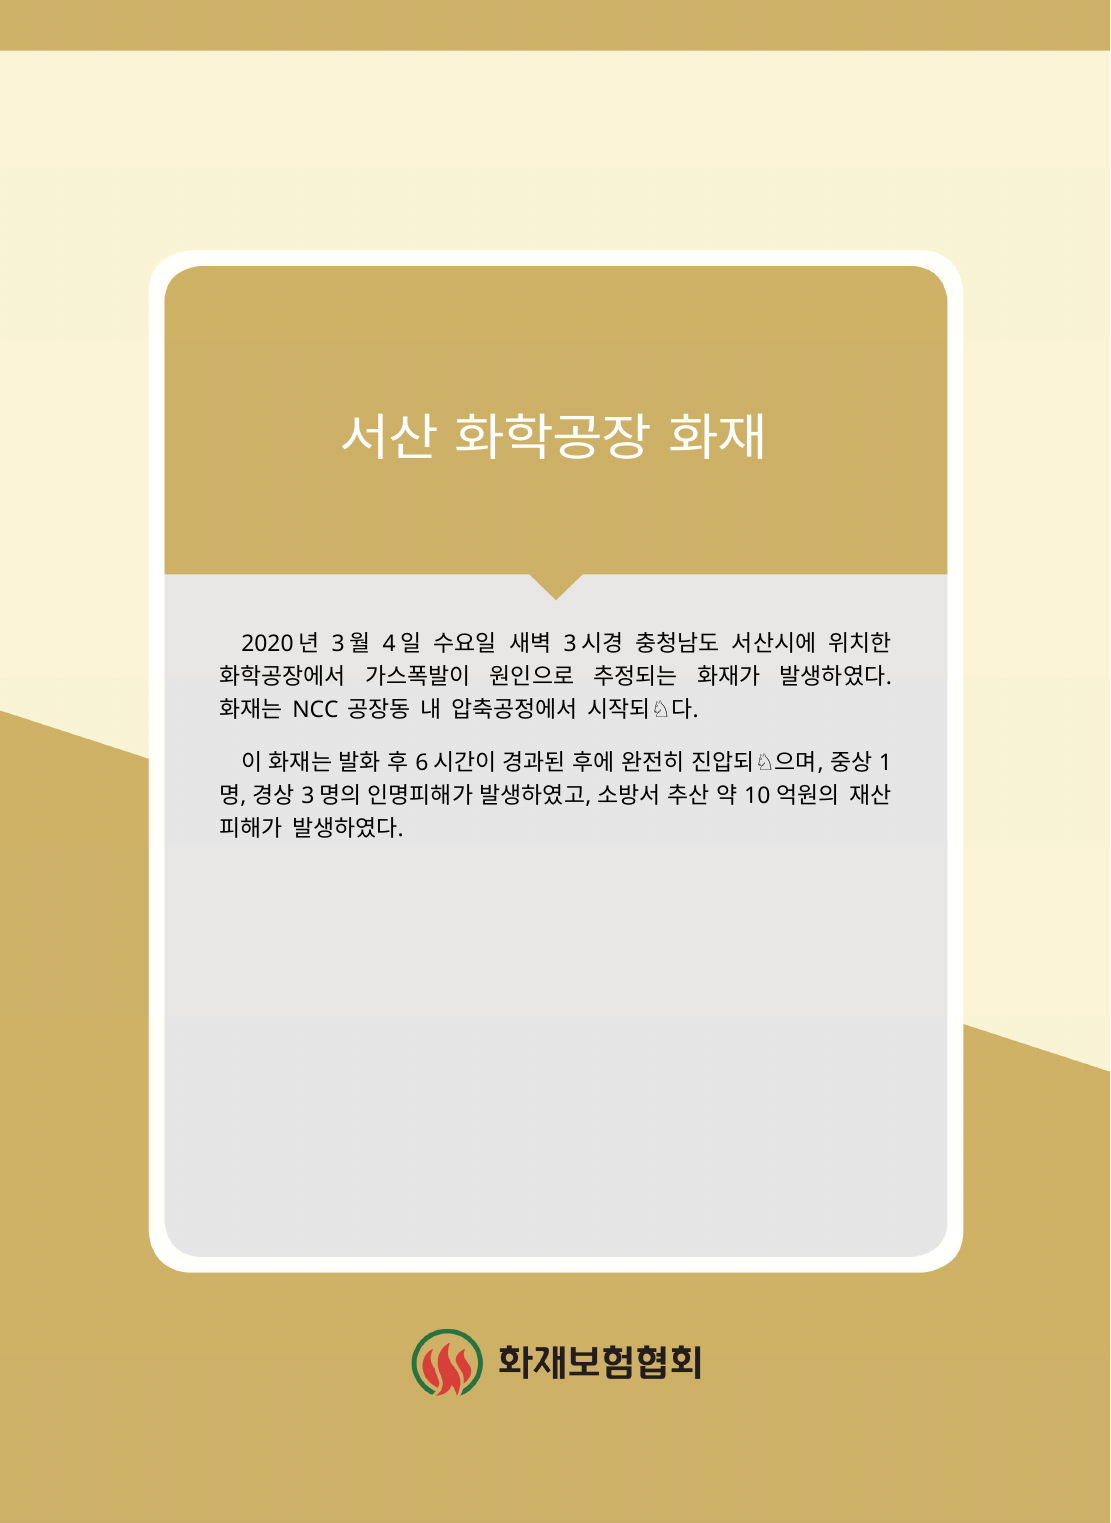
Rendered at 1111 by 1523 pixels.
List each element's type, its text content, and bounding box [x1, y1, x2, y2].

text 이 화재는 발화 후 6시간이 경과된 후에 완전히 진압되♘으며, 중상 1명, 경상 3명의 인명피해가 발생하였고, 소방서 추산 약 10 억원의 재산 피해가 발생하였다. [219, 745, 892, 843]
picture [0, 0, 1111, 1523]
text 2020년 3월 4일 수요일 새벽 3시경 충청남도 서산시에 위치한 화학공장에서 가스폭발이 원인으로 추정되는 화재가 발생하였다. 화재는 NCC 공장동 내 압축공정에서 시작되♘다. [219, 626, 892, 724]
title 서산 화학공장 화재 [72, 392, 1035, 471]
